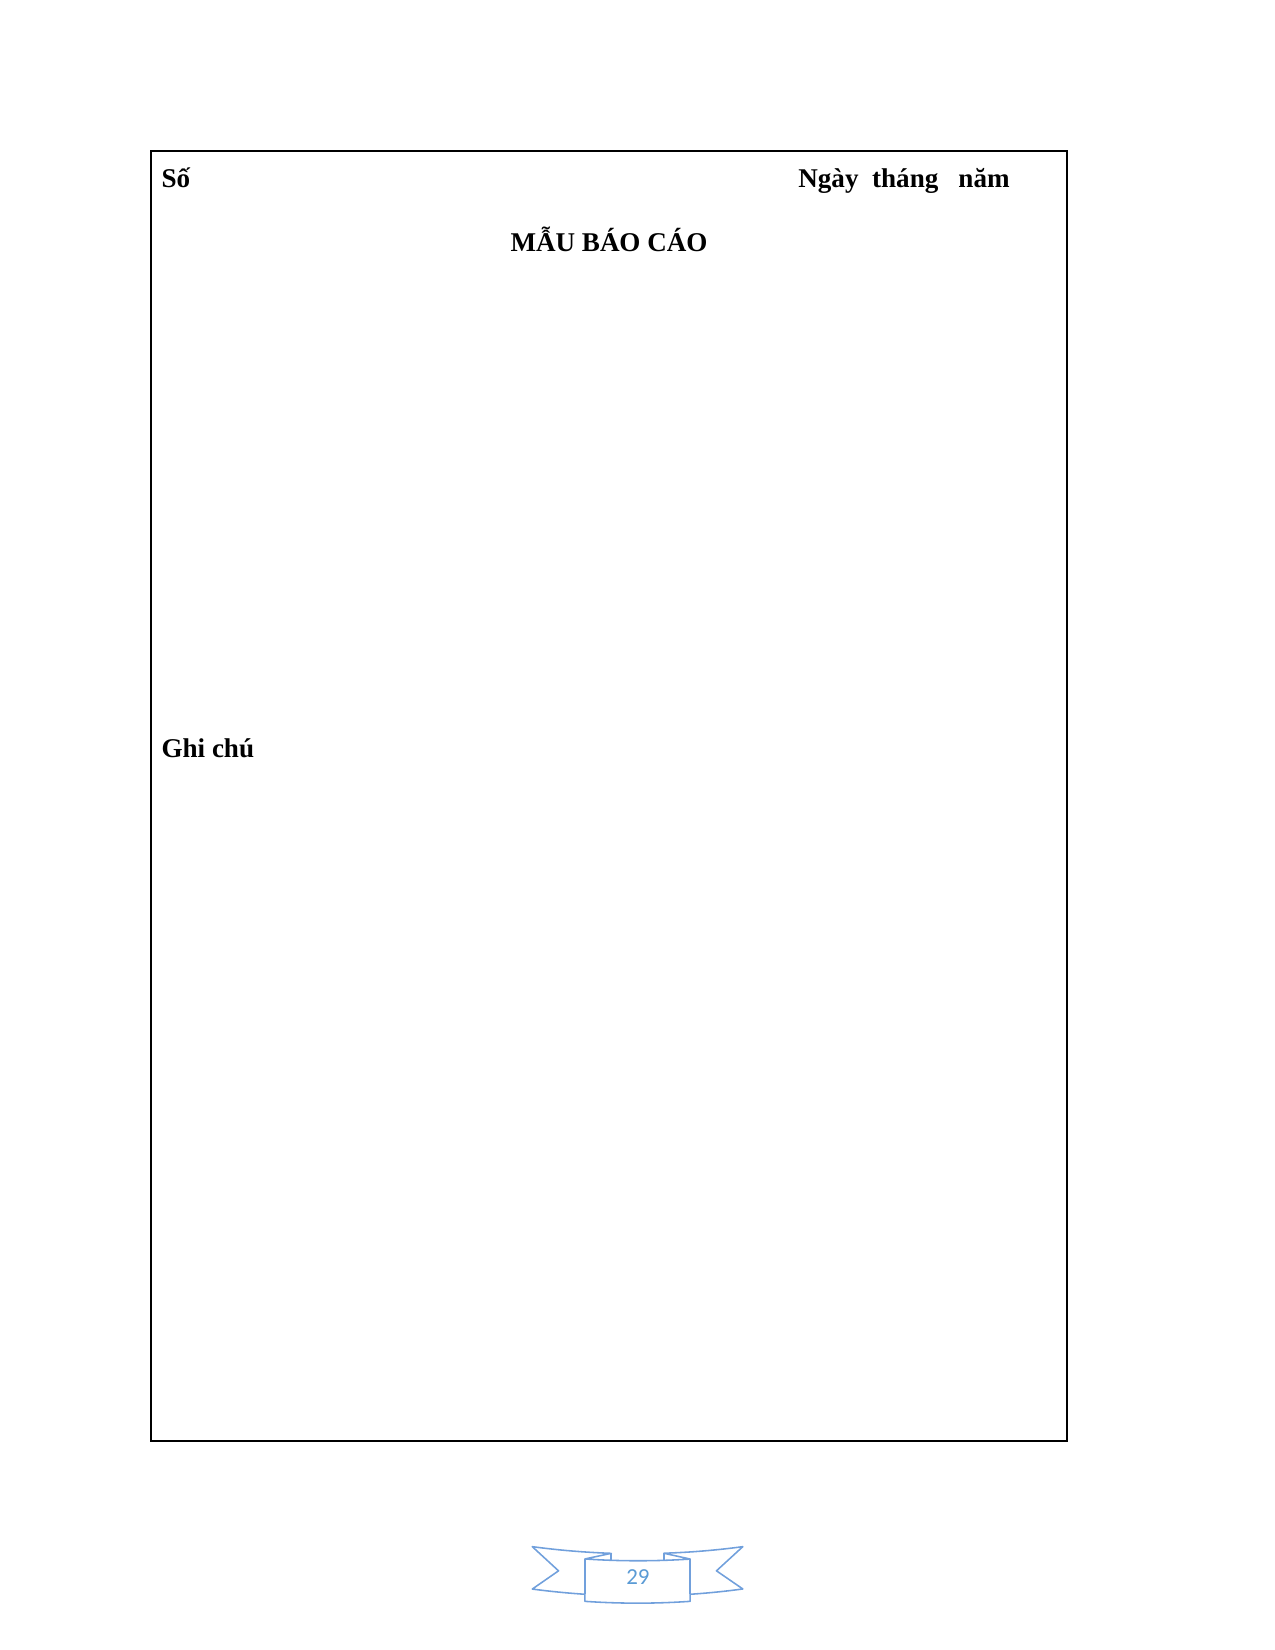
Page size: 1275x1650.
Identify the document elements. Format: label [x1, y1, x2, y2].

table_header [152, 152, 1066, 1439]
